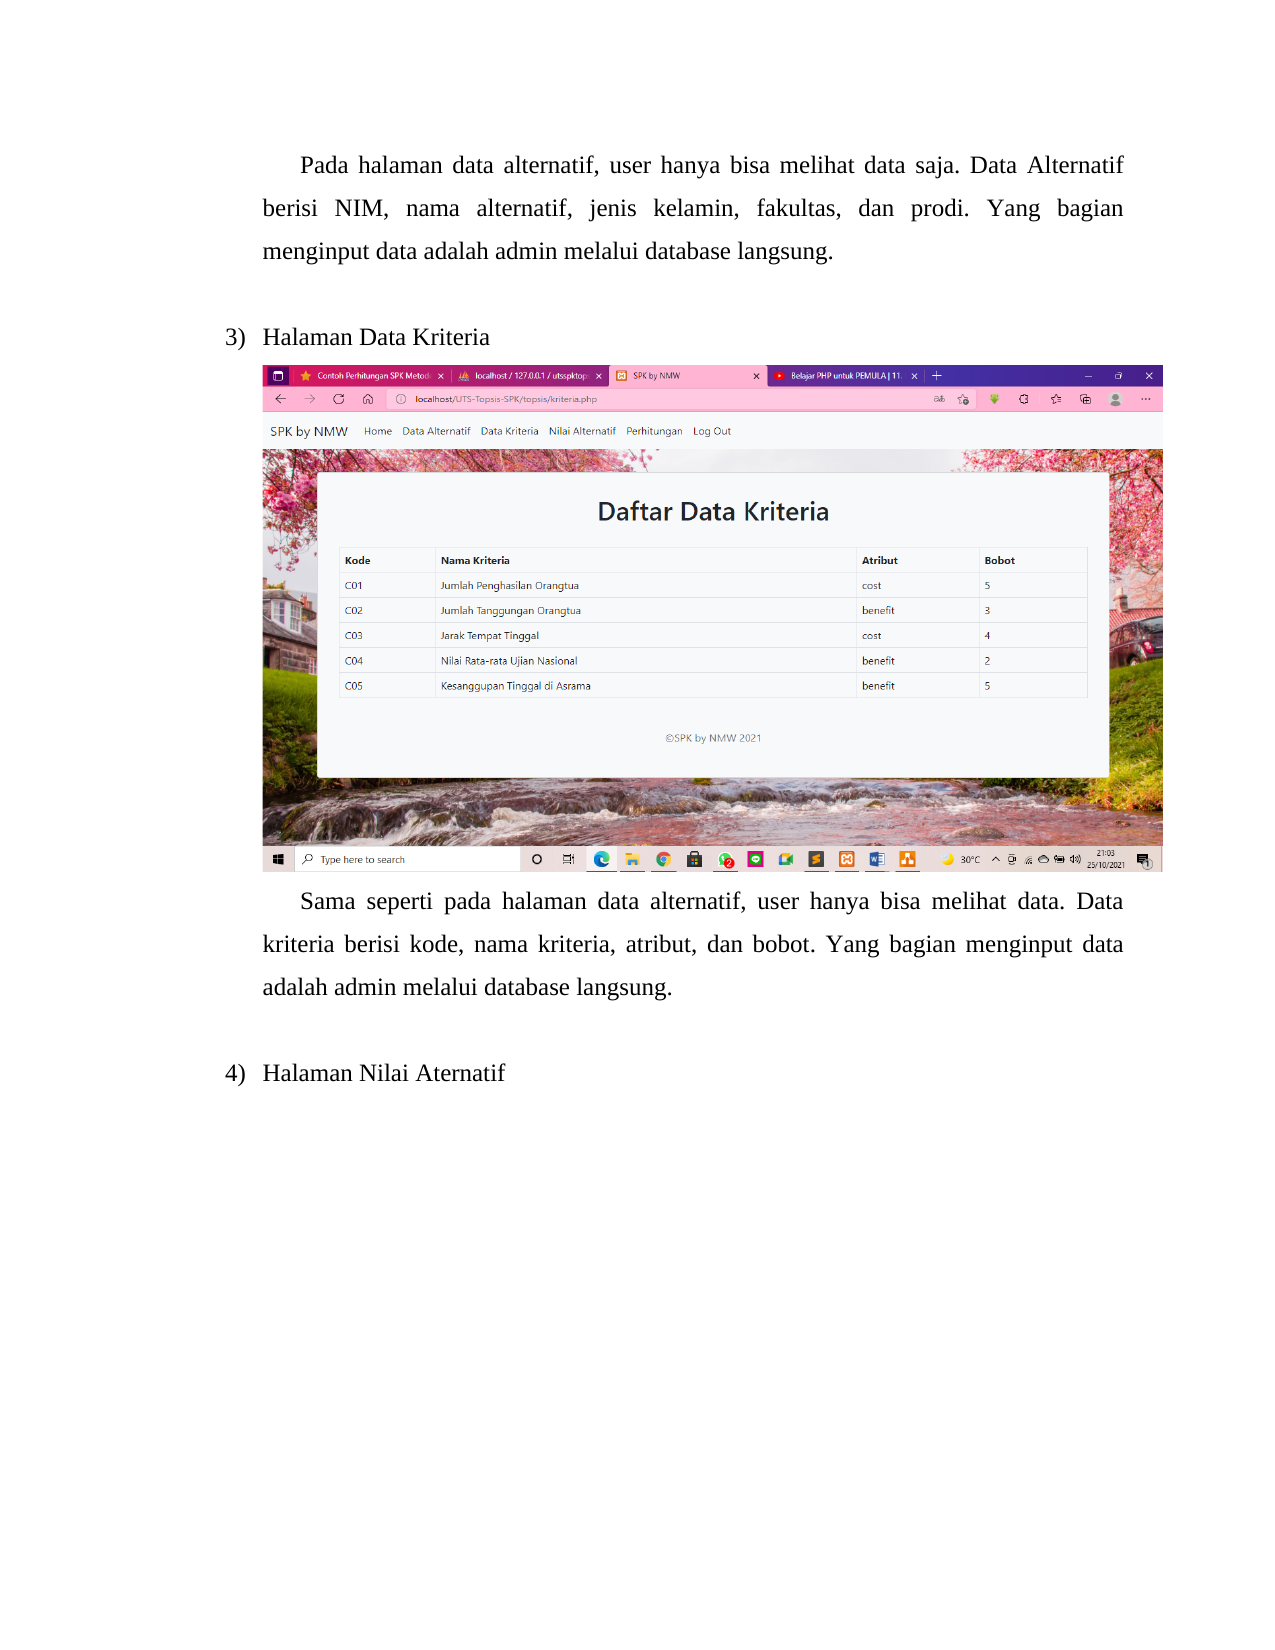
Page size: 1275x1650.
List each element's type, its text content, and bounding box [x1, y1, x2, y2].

list Halaman Nilai Aternatif [225, 1058, 1125, 1087]
list Sama seperti pada halaman data alternatif, user hanya bisa melihat data. Data kriteria berisi kode, nama kriteria, atribut, dan bobot. Yang bagian menginput data adalah admin melalui database langsung. [262, 886, 1125, 1001]
list Halaman Data Kriteria [225, 322, 1125, 351]
picture [262, 365, 1163, 872]
list Pada halaman data alternatif, user hanya bisa melihat data saja. Data Alternatif berisi NIM, nama alternatif, jenis kelamin, fakultas, dan prodi. Yang bagian menginput data adalah admin melalui database langsung. [262, 150, 1125, 265]
